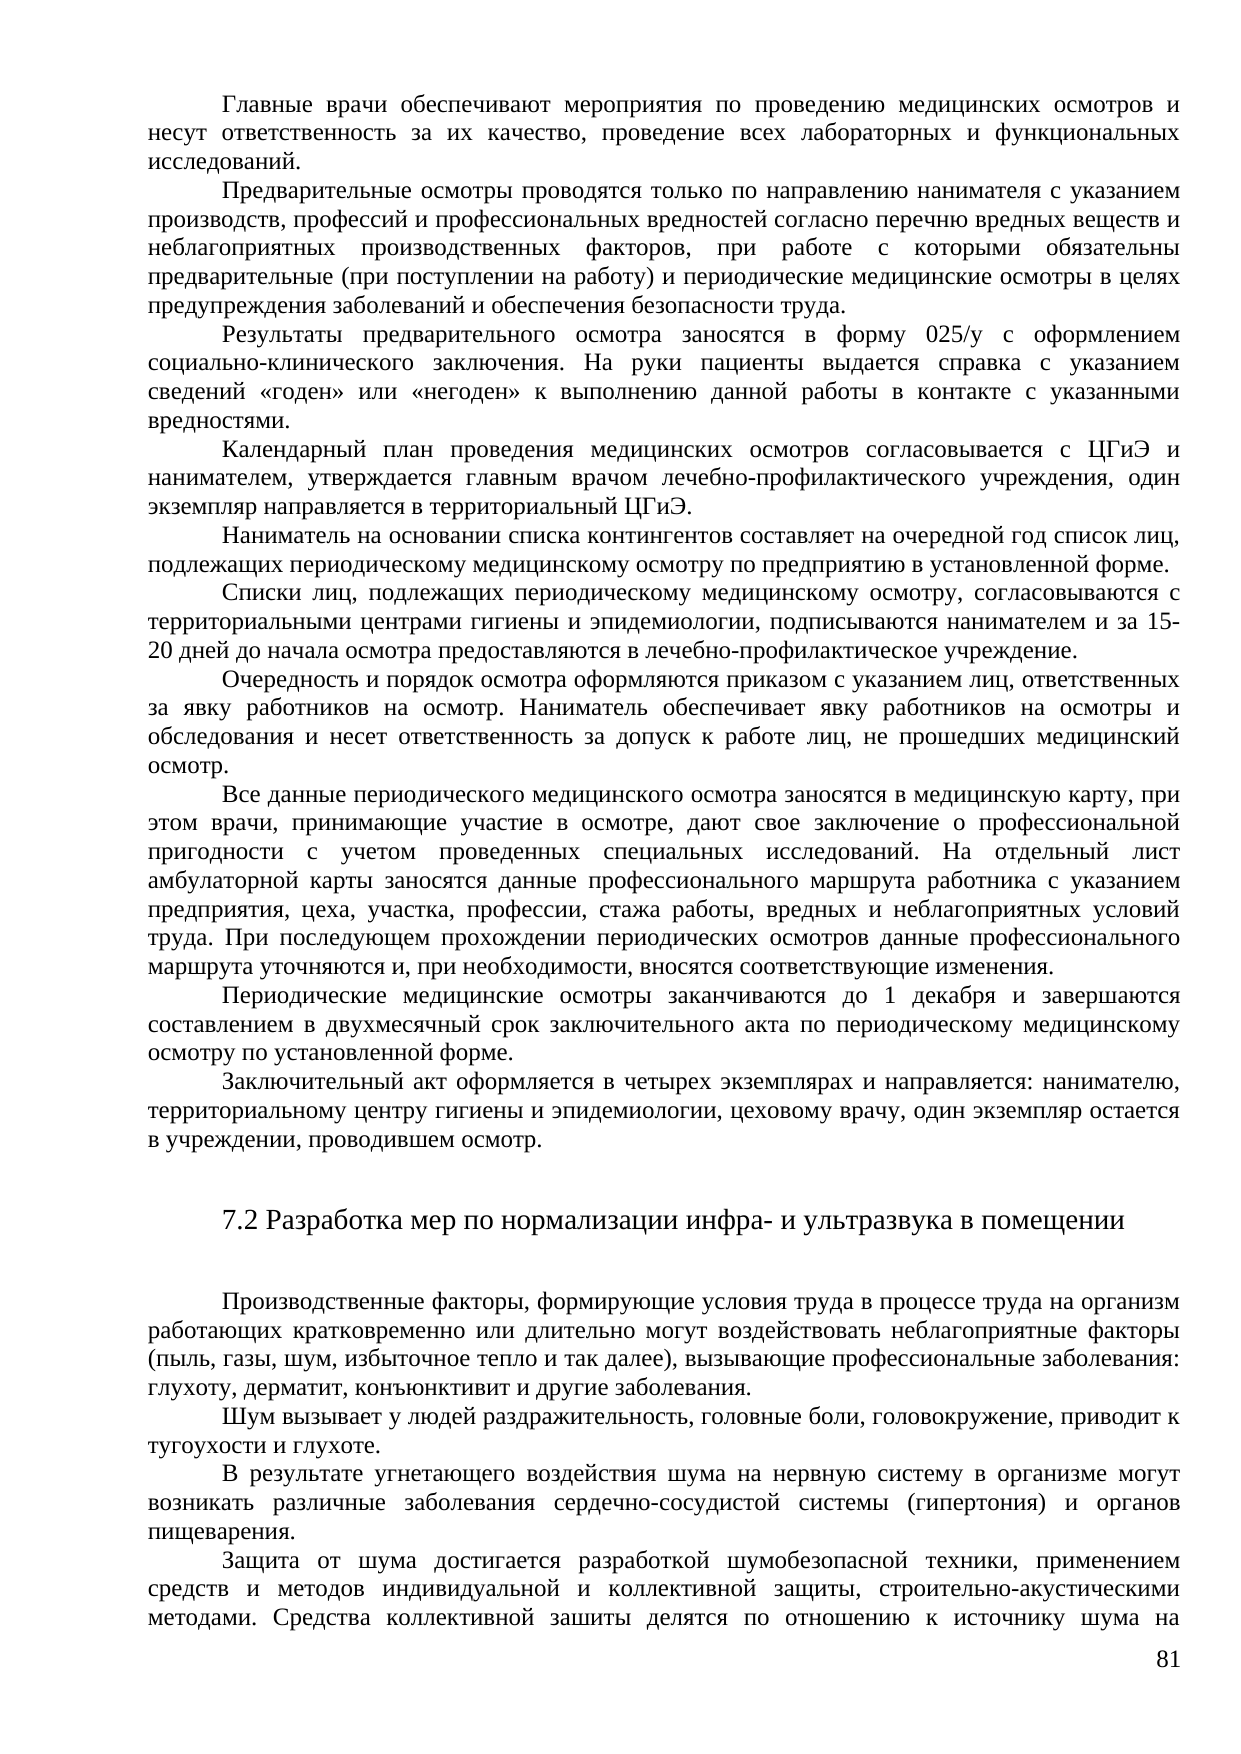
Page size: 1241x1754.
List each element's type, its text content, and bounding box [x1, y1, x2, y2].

text Заключительный акт оформляется в четырех экземплярах и направляется: нанимателю, территориальному центру гигиены и эпидемиологии, цеховому врачу, один экземпляр остается в учреждении, проводившем осмотр. [148, 1066, 1181, 1152]
text Все данные периодического медицинского осмотра заносятся в медицинскую карту, при этом врачи, принимающие участие в осмотре, дают свое заключение о профессиональной пригодности с учетом проведенных специальных исследований. На отдельный лист амбулаторной карты заносятся данные профессионального маршрута работника с указанием предприятия, цеха, участка, профессии, стажа работы, вредных и неблагоприятных условий труда. При последующем прохождении периодических осмотров данные профессионального маршрута уточняются и, при необходимости, вносятся соответствующие изменения. [148, 779, 1181, 980]
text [148, 1545, 1181, 1631]
text Производственные факторы, формирующие условия труда в процессе труда на организм работающих кратковременно или длительно могут воздействовать неблагоприятные факторы (пыль, газы, шум, избыточное тепло и так далее), вызывающие профессиональные заболевания: глухоту, дерматит, конъюнктивит и другие заболевания. [148, 1286, 1181, 1401]
text Шум вызывает у людей раздражительность, головные боли, головокружение, приводит к тугоухости и глухоте. [148, 1401, 1181, 1458]
text Списки лиц, подлежащих периодическому медицинскому осмотру, согласовываются с территориальными центрами гигиены и эпидемиологии, подписываются нанимателем и за 15-20 дней до начала осмотра предоставляются в лечебно-профилактическое учреждение. [148, 577, 1181, 664]
text В результате угнетающего воздействия шума на нервную систему в организме могут возникать различные заболевания сердечно-сосудистой системы (гипертония) и органов пищеварения. [148, 1458, 1181, 1545]
text Главные врачи обеспечивают мероприятия по проведению медицинских осмотров и несут ответственность за их качество, проведение всех лабораторных и функциональных исследований. [148, 89, 1181, 175]
text Очередность и порядок осмотра оформляются приказом с указанием лиц, ответственных за явку работников на осмотр. Наниматель обеспечивает явку работников на осмотры и обследования и несет ответственность за допуск к работе лиц, не прошедших медицинский осмотр. [148, 664, 1181, 779]
subtitle Разработка мер по нормализации инфра- и ультразвука в помещении [148, 1202, 1181, 1236]
text Предварительные осмотры проводятся только по направлению нанимателя с указанием производств, профессий и профессиональных вредностей согласно перечню вредных веществ и неблагоприятных производственных факторов, при работе с которыми обязательны предварительные (при поступлении на работу) и периодические медицинские осмотры в целях предупреждения заболеваний и обеспечения безопасности труда. [148, 175, 1181, 319]
text Результаты предварительного осмотра заносятся в форму 025/у с оформлением социально-клинического заключения. На руки пациенты выдается справка с указанием сведений «годен» или «негоден» к выполнению данной работы в контакте с указанными вредностями. [148, 319, 1181, 434]
text Периодические медицинские осмотры заканчиваются до 1 декабря и завершаются составлением в двухмесячный срок заключительного акта по периодическому медицинскому осмотру по установленной форме. [148, 980, 1181, 1066]
text Календарный план проведения медицинских осмотров согласовывается с ЦГиЭ и нанимателем, утверждается главным врачом лечебно-профилактического учреждения, один экземпляр направляется в территориальный ЦГиЭ. [148, 434, 1181, 520]
text Наниматель на основании списка контингентов составляет на очередной год список лиц, подлежащих периодическому медицинскому осмотру по предприятию в установленной форме. [148, 520, 1181, 577]
